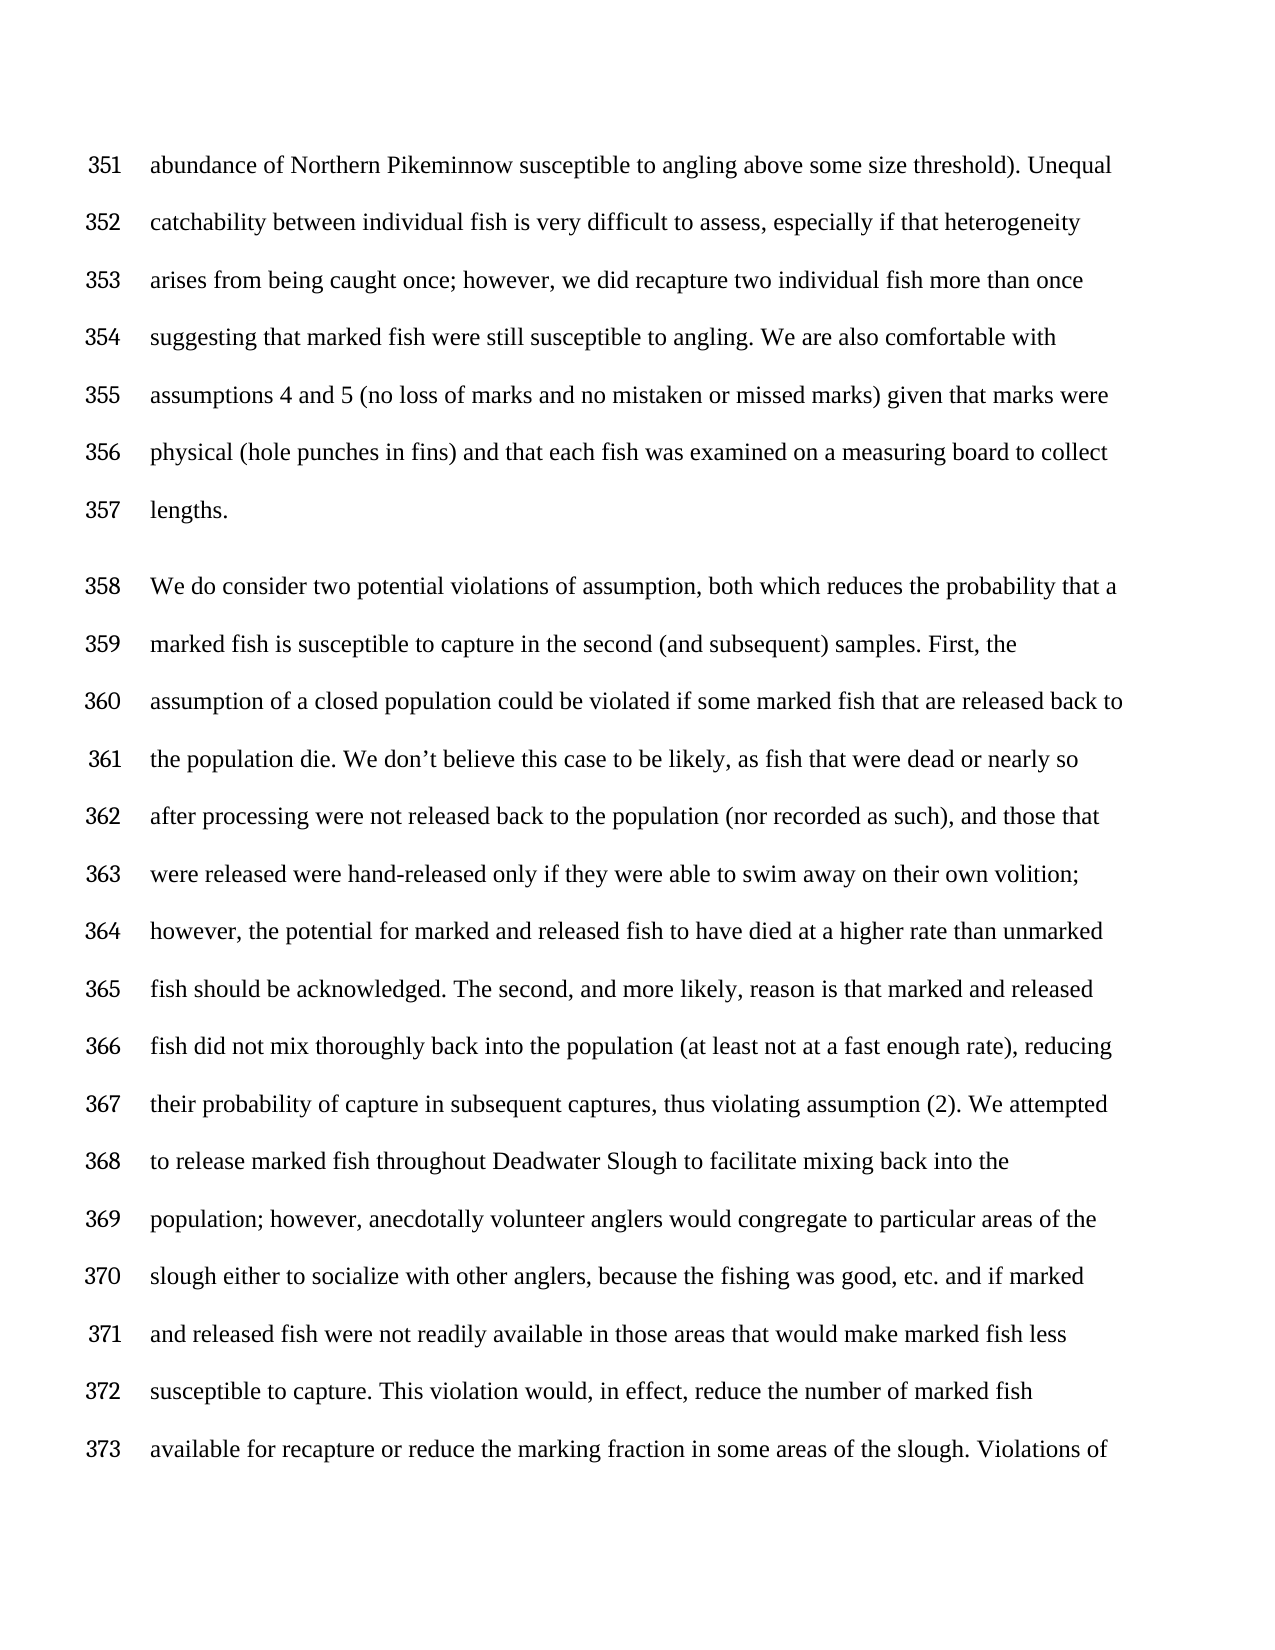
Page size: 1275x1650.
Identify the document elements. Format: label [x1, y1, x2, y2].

text [150, 571, 1125, 1462]
text [150, 150, 1125, 524]
